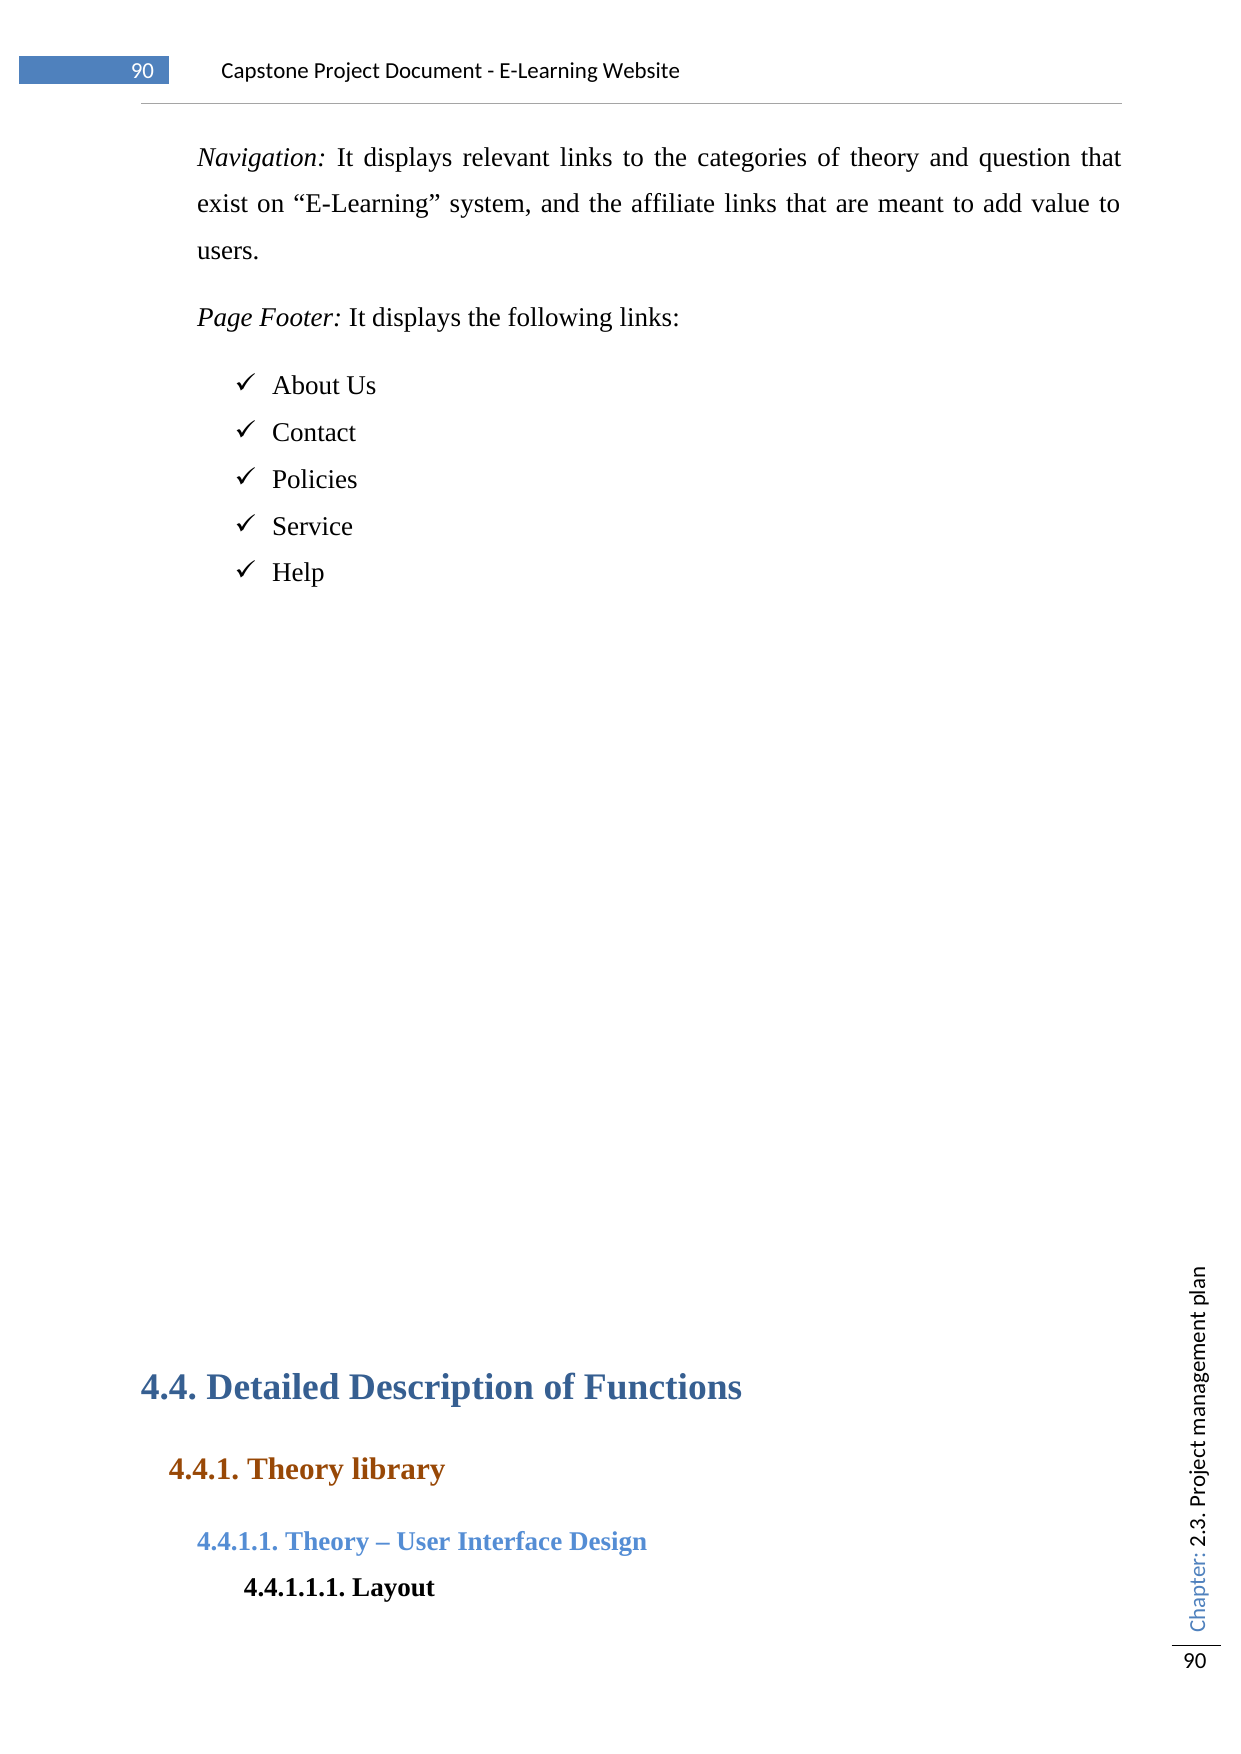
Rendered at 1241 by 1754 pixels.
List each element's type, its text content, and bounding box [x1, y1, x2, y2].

subtitle 4.4. Detailed Description of Functions [141, 1364, 1122, 1408]
list Contact [234, 416, 1122, 447]
list Policies [234, 463, 1122, 494]
text 4.4.1.1.1. Layout [244, 1571, 1122, 1602]
text Page Footer: It displays the following links: [197, 301, 1122, 333]
subtitle 4.4.1.1. Theory – User Interface Design [197, 1525, 1122, 1556]
list About Us [234, 369, 1122, 400]
subtitle 4.4.1. Theory library [169, 1450, 1122, 1486]
text Navigation: It displays relevant links to the categories of theory and question that exist on “E-Learning” system, and the affiliate links that are meant to add value to users. [197, 141, 1122, 265]
list Service [234, 509, 1122, 541]
list Help [234, 556, 1122, 588]
